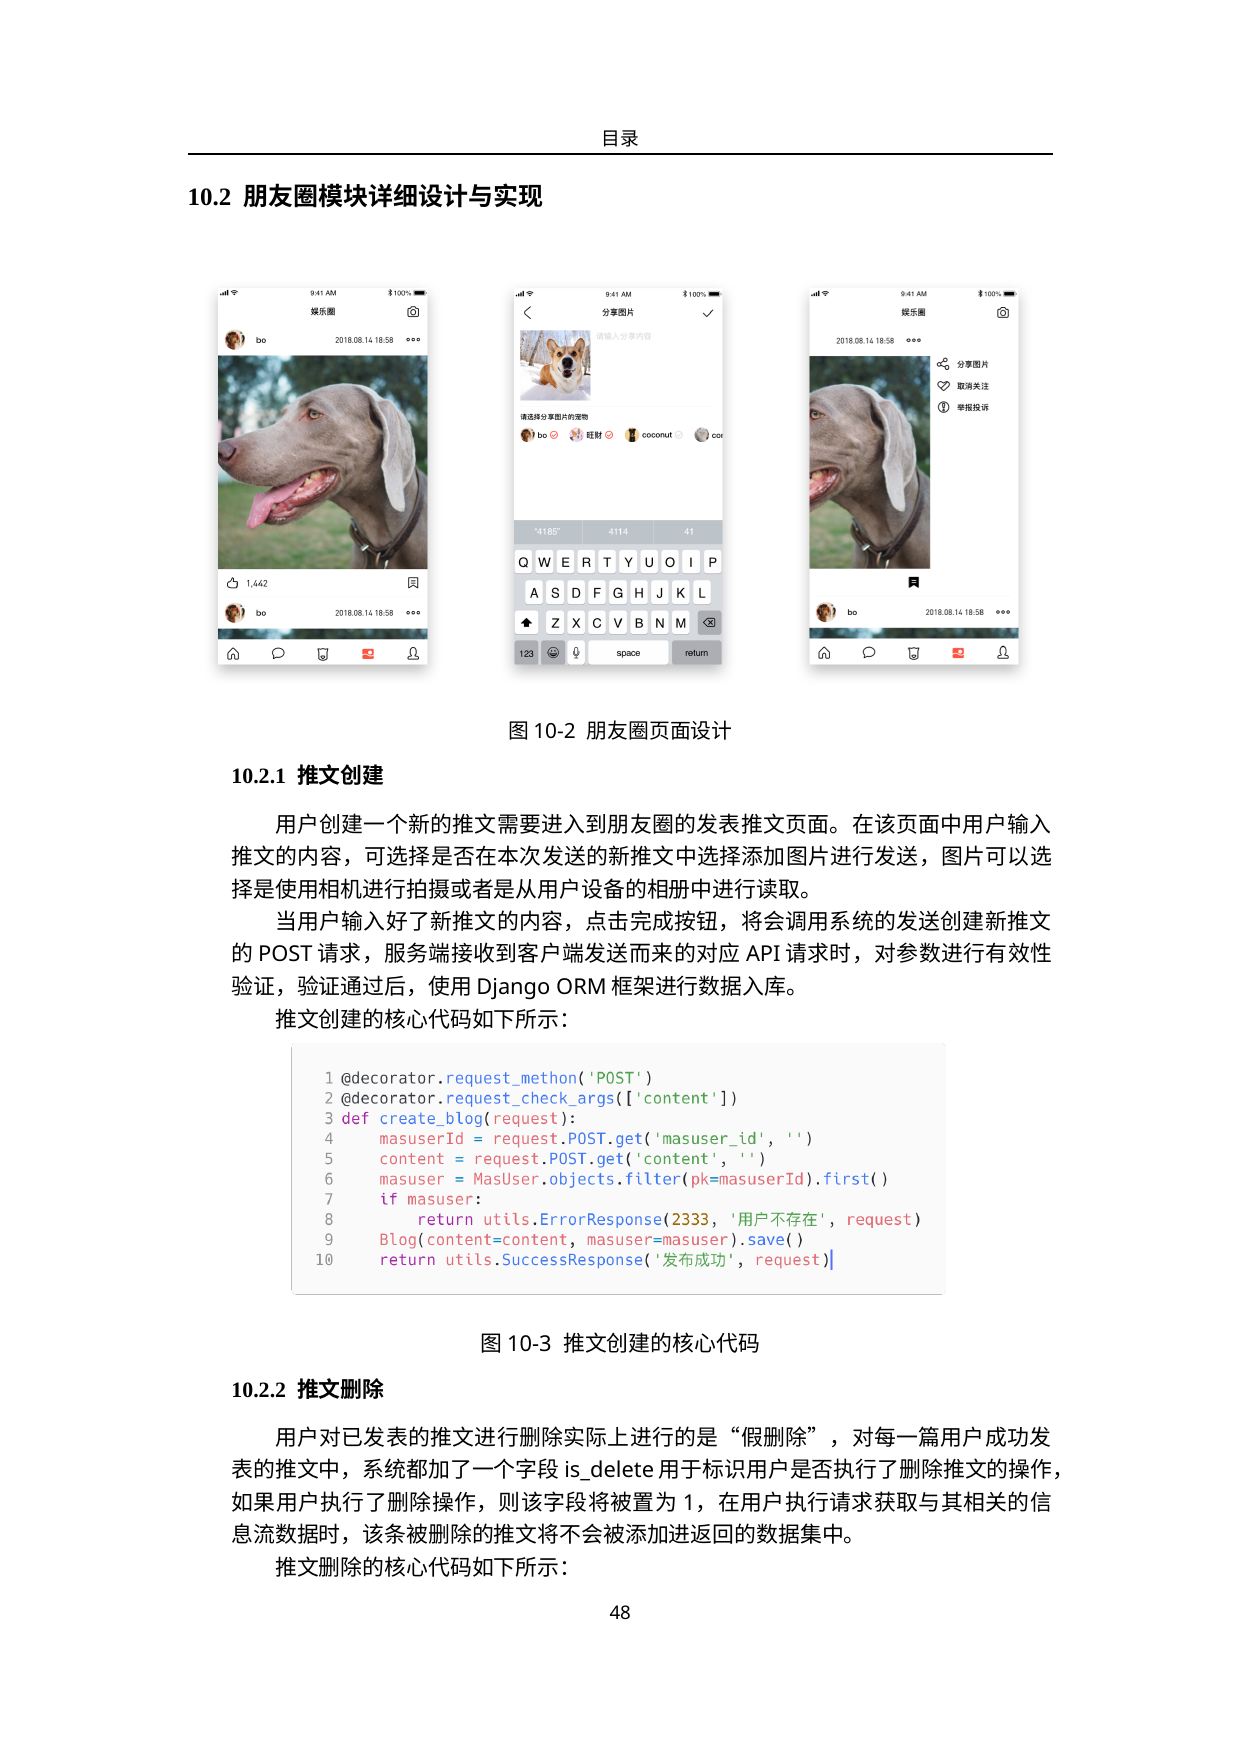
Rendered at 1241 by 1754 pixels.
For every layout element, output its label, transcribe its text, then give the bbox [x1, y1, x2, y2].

text 当用户输入好了新推文的内容，点击完成按钮，将会调用系统的发送创建新推文的POST请求，服务端接收到客户端发送而来的对应API请求时，对参数进行有效性验证，验证通过后，使用Django ORM框架进行数据入库。 [231, 904, 1053, 1001]
text 用户对已发表的推文进行删除实际上进行的是“假删除”，对每一篇用户成功发表的推文中，系统都加了一个字段is_delete用于标识用户是否执行了删除推文的操作，如果用户执行了删除操作，则该字段将被置为1，在用户执行请求获取与其相关的信息流数据时，该条被删除的推文将不会被添加进返回的数据集中。 [231, 1419, 1053, 1549]
text 图10-2 朋友圈页面设计 [187, 713, 1053, 745]
text 图10-3 推文创建的核心代码 [187, 1326, 1053, 1359]
picture [187, 257, 1053, 702]
subtitle 10.2.1 推文创建 [187, 758, 1053, 790]
picture [284, 1033, 957, 1303]
text 推文删除的核心代码如下所示： [231, 1549, 1053, 1582]
subtitle 10.2.2 推文删除 [187, 1371, 1053, 1404]
text 用户创建一个新的推文需要进入到朋友圈的发表推文页面。在该页面中用户输入推文的内容，可选择是否在本次发送的新推文中选择添加图片进行发送，图片可以选择是使用相机进行拍摄或者是从用户设备的相册中进行读取。 [231, 806, 1053, 904]
text 推文创建的核心代码如下所示： [231, 1001, 1053, 1034]
subtitle 10.2 朋友圈模块详细设计与实现 [187, 162, 1053, 227]
